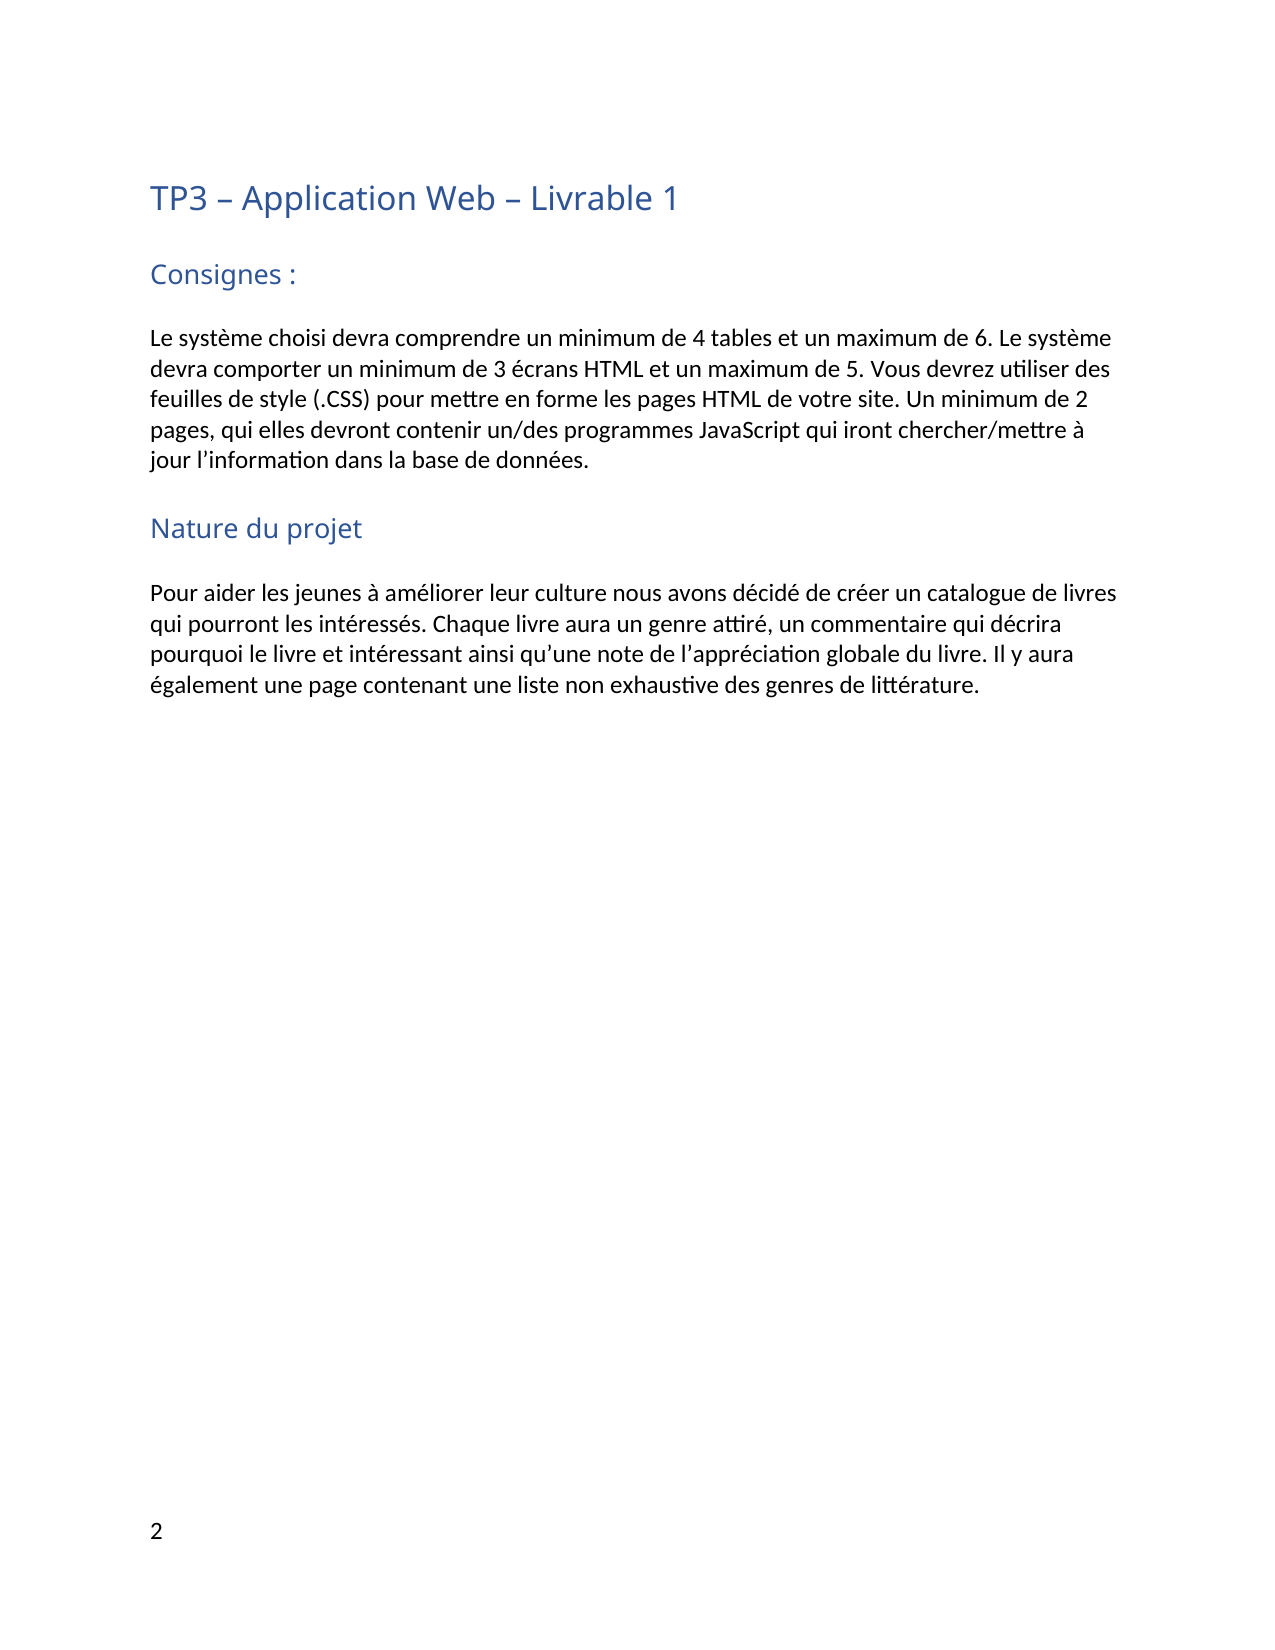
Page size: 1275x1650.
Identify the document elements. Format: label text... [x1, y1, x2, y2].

subtitle Nature du projet [150, 510, 1125, 547]
subtitle TP3 – Application Web – Livrable 1 [150, 175, 1125, 220]
text Le système choisi devra comprendre un minimum de 4 tables et un maximum de 6. Le système devra comporter un minimum de 3 écrans HTML et un maximum de 5. Vous devrez utiliser des feuilles de style (.CSS) pour mettre en forme les pages HTML de votre site. Un minimum de 2 pages, qui elles devront contenir un/des programmes JavaScript qui iront chercher/mettre à jour l’information dans la base de données. [150, 322, 1125, 475]
text Pour aider les jeunes à améliorer leur culture nous avons décidé de créer un catalogue de livres qui pourront les intéressés. Chaque livre aura un genre attiré, un commentaire qui décrira pourquoi le livre et intéressant ainsi qu’une note de l’appréciation globale du livre. Il y aura également une page contenant une liste non exhaustive des genres de littérature. [150, 577, 1125, 699]
subtitle Consignes : [150, 255, 1125, 292]
